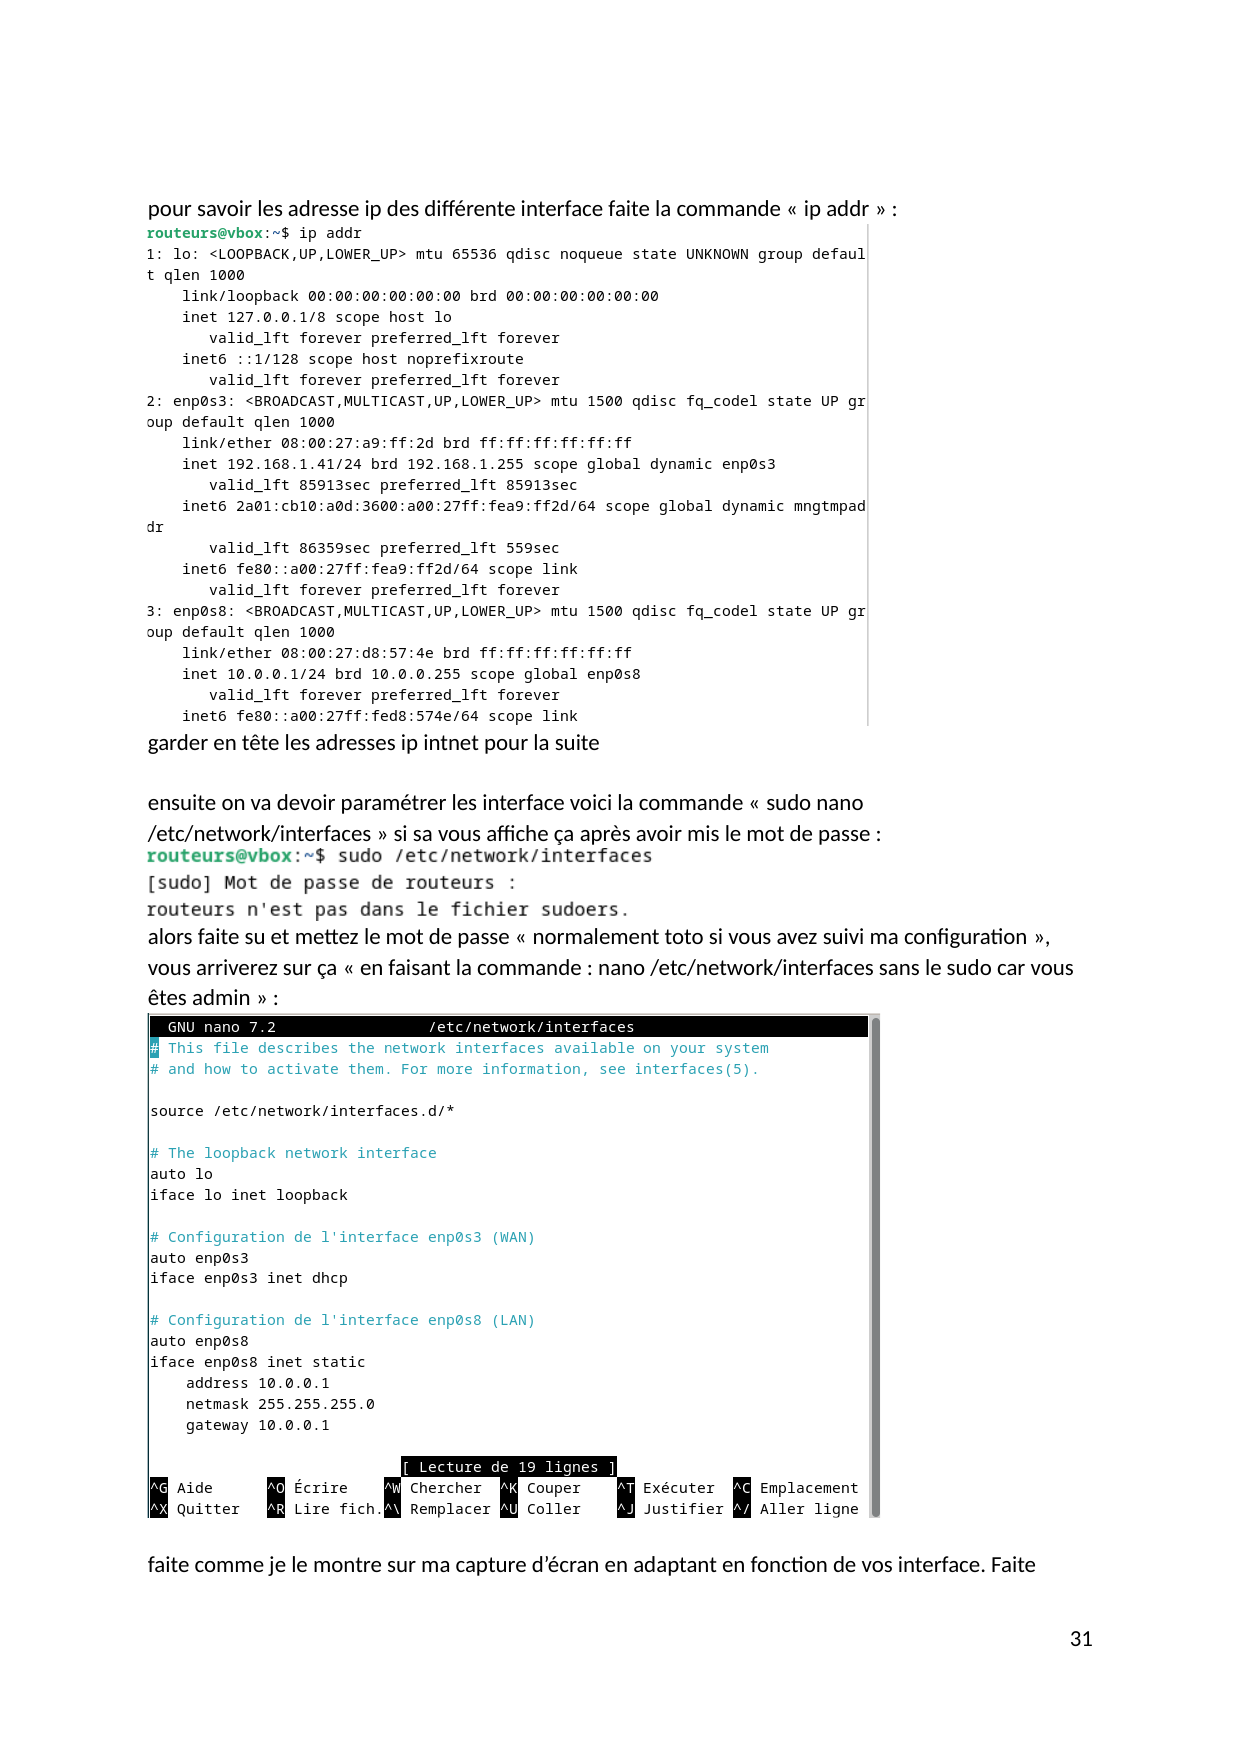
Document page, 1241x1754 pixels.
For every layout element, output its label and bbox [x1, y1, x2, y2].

text [148, 194, 1093, 1578]
picture [147, 224, 869, 726]
picture [147, 1013, 881, 1518]
picture [147, 848, 661, 921]
